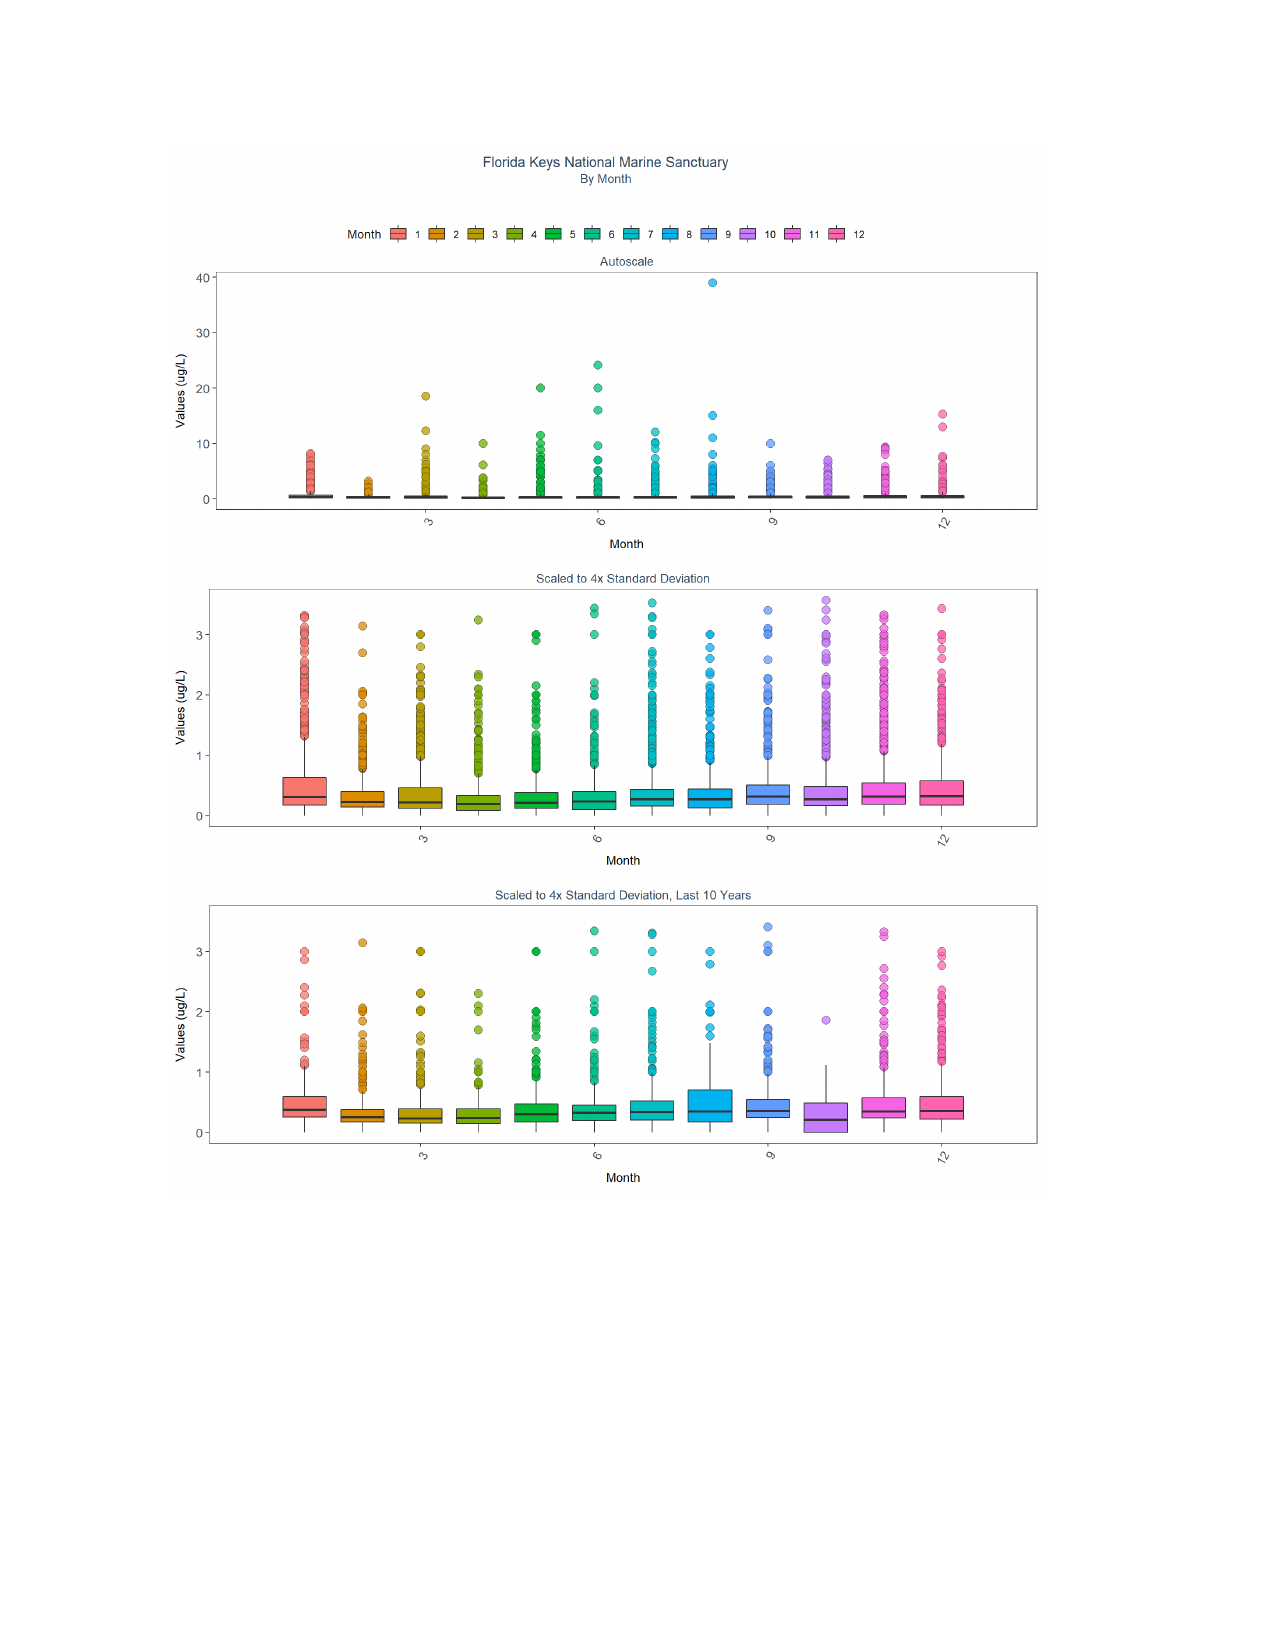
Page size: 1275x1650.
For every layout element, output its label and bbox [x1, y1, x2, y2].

picture [168, 150, 1044, 1200]
